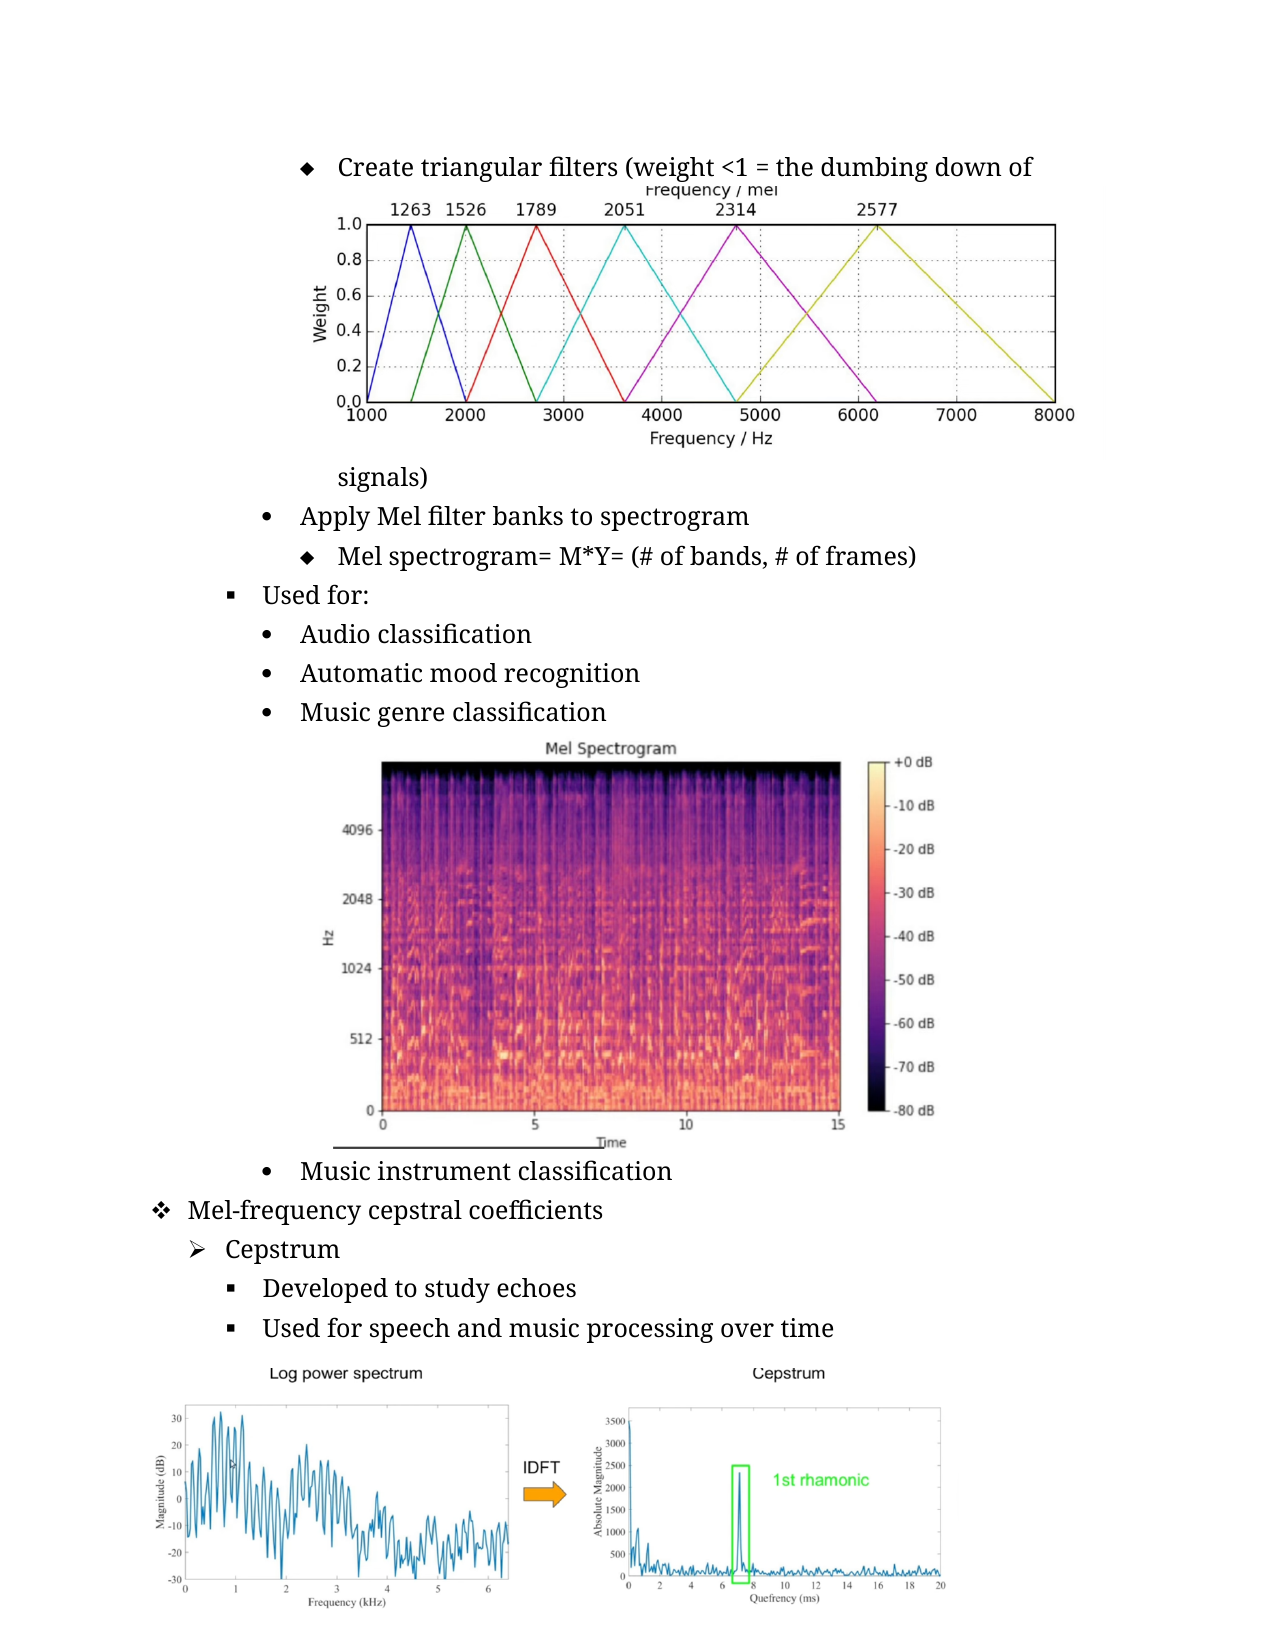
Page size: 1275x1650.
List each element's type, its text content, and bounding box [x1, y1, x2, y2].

list Mel-frequency cepstral coefficients [150, 1193, 1125, 1227]
list Automatic mood recognition [262, 656, 1125, 690]
picture [313, 736, 962, 1149]
list Mel spectrogram= M*Y= (# of bands, # of frames) [300, 538, 1125, 572]
list Used for: [225, 577, 1125, 611]
list Music genre classification [262, 695, 1125, 729]
list Audio classification [262, 616, 1125, 651]
list Developed to study echoes [225, 1271, 1125, 1305]
list Cepstrum [187, 1232, 1125, 1266]
picture [305, 186, 1106, 460]
picture [143, 1368, 960, 1612]
list Apply Mel filter banks to spectrogram [262, 499, 1125, 533]
list Used for speech and music processing over time [225, 1310, 1125, 1344]
